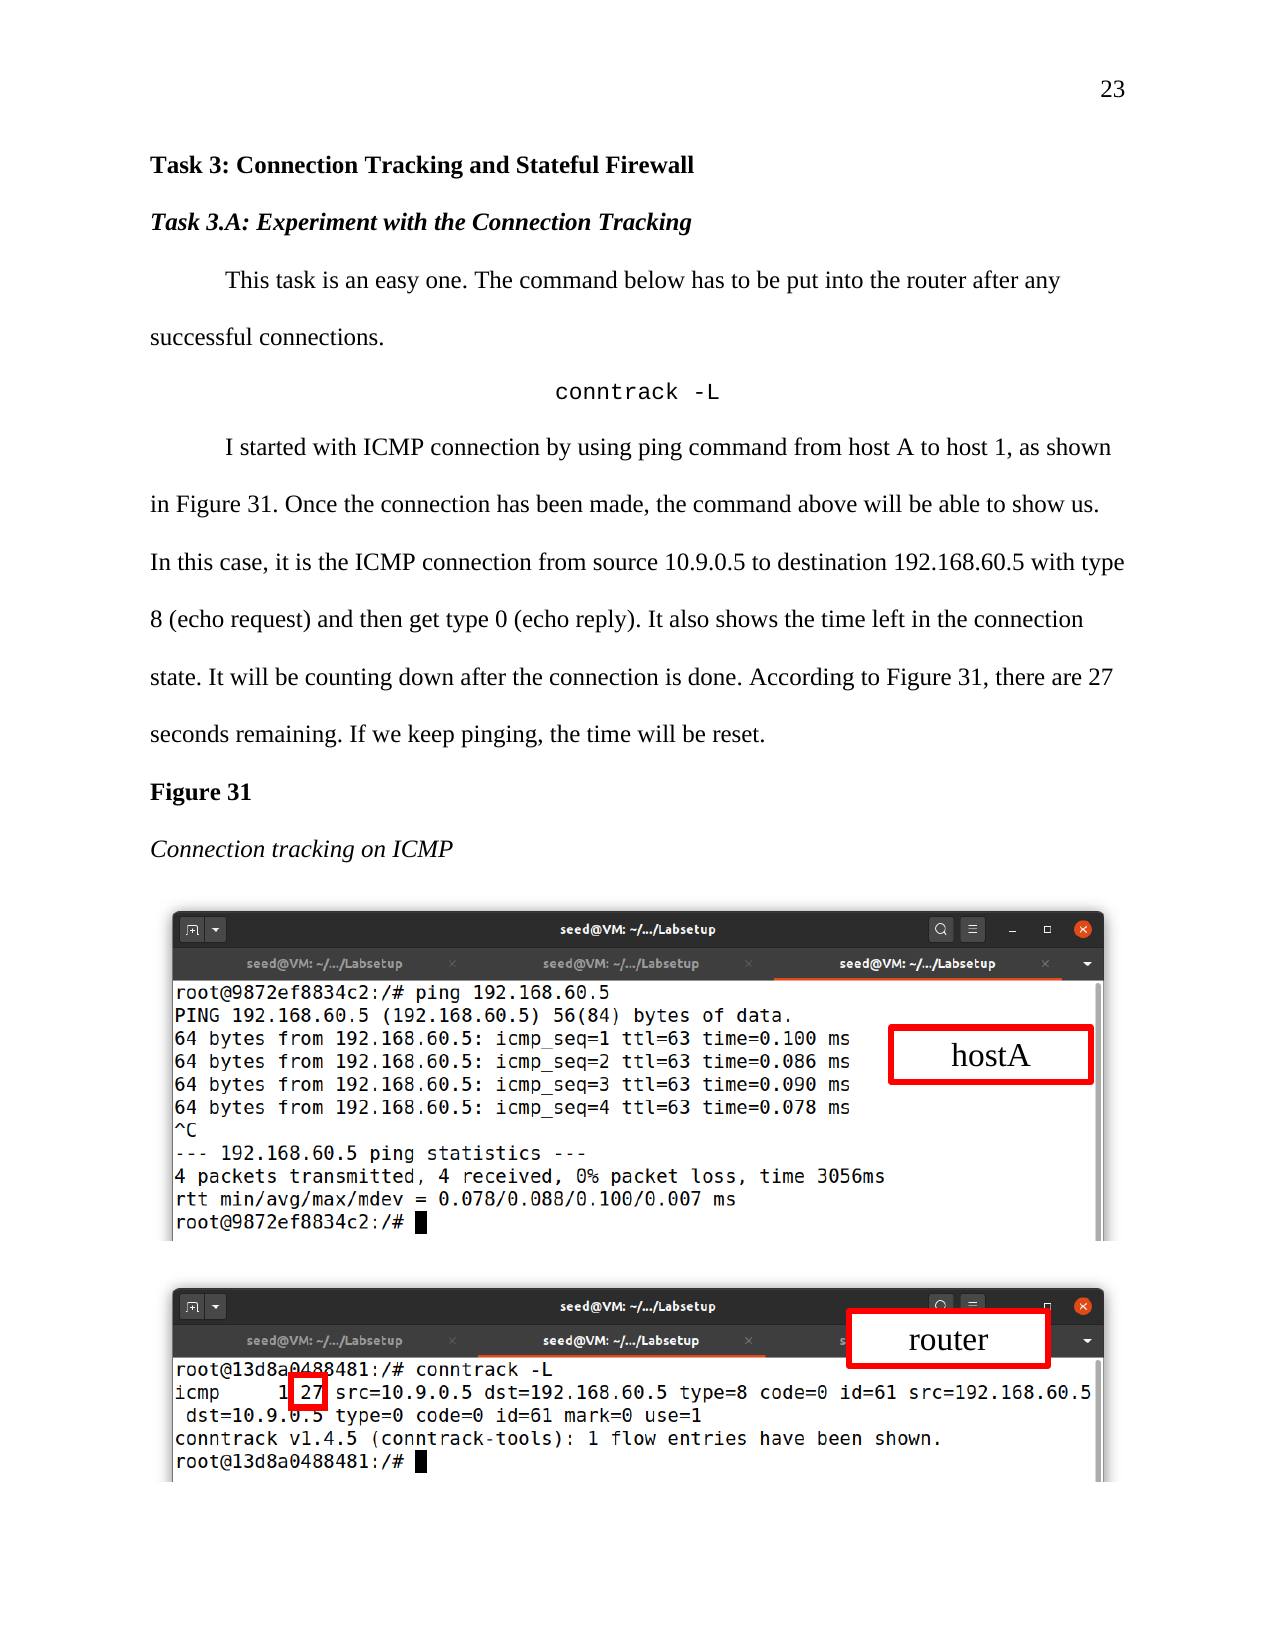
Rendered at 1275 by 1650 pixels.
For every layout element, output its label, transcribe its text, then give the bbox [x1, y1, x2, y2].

picture [150, 891, 1125, 1241]
text Task 3: Connection Tracking and Stateful Firewall [150, 150, 1125, 179]
text Connection tracking on ICMP [150, 834, 1125, 863]
text Figure 31 [150, 777, 1125, 806]
text Task 3.A: Experiment with the Connection Tracking [150, 207, 1125, 236]
text This task is an easy one. The command below has to be put into the router after any successful connections. [150, 265, 1125, 351]
text I started with ICMP connection by using ping command from host A to host 1, as shown in Figure 31. Once the connection has been made, the command above will be able to show us. In this case, it is the ICMP connection from source 10.9.0.5 to destination 192.168.60.5 with type 8 (echo request) and then get type 0 (echo reply). It also shows the time left in the connection state. It will be counting down after the connection is done. According to Figure 31, there are 27 seconds remaining. If we keep pinging, the time will be reset. [150, 432, 1125, 748]
picture [150, 1268, 1125, 1482]
text conntrack -L [150, 380, 1125, 406]
